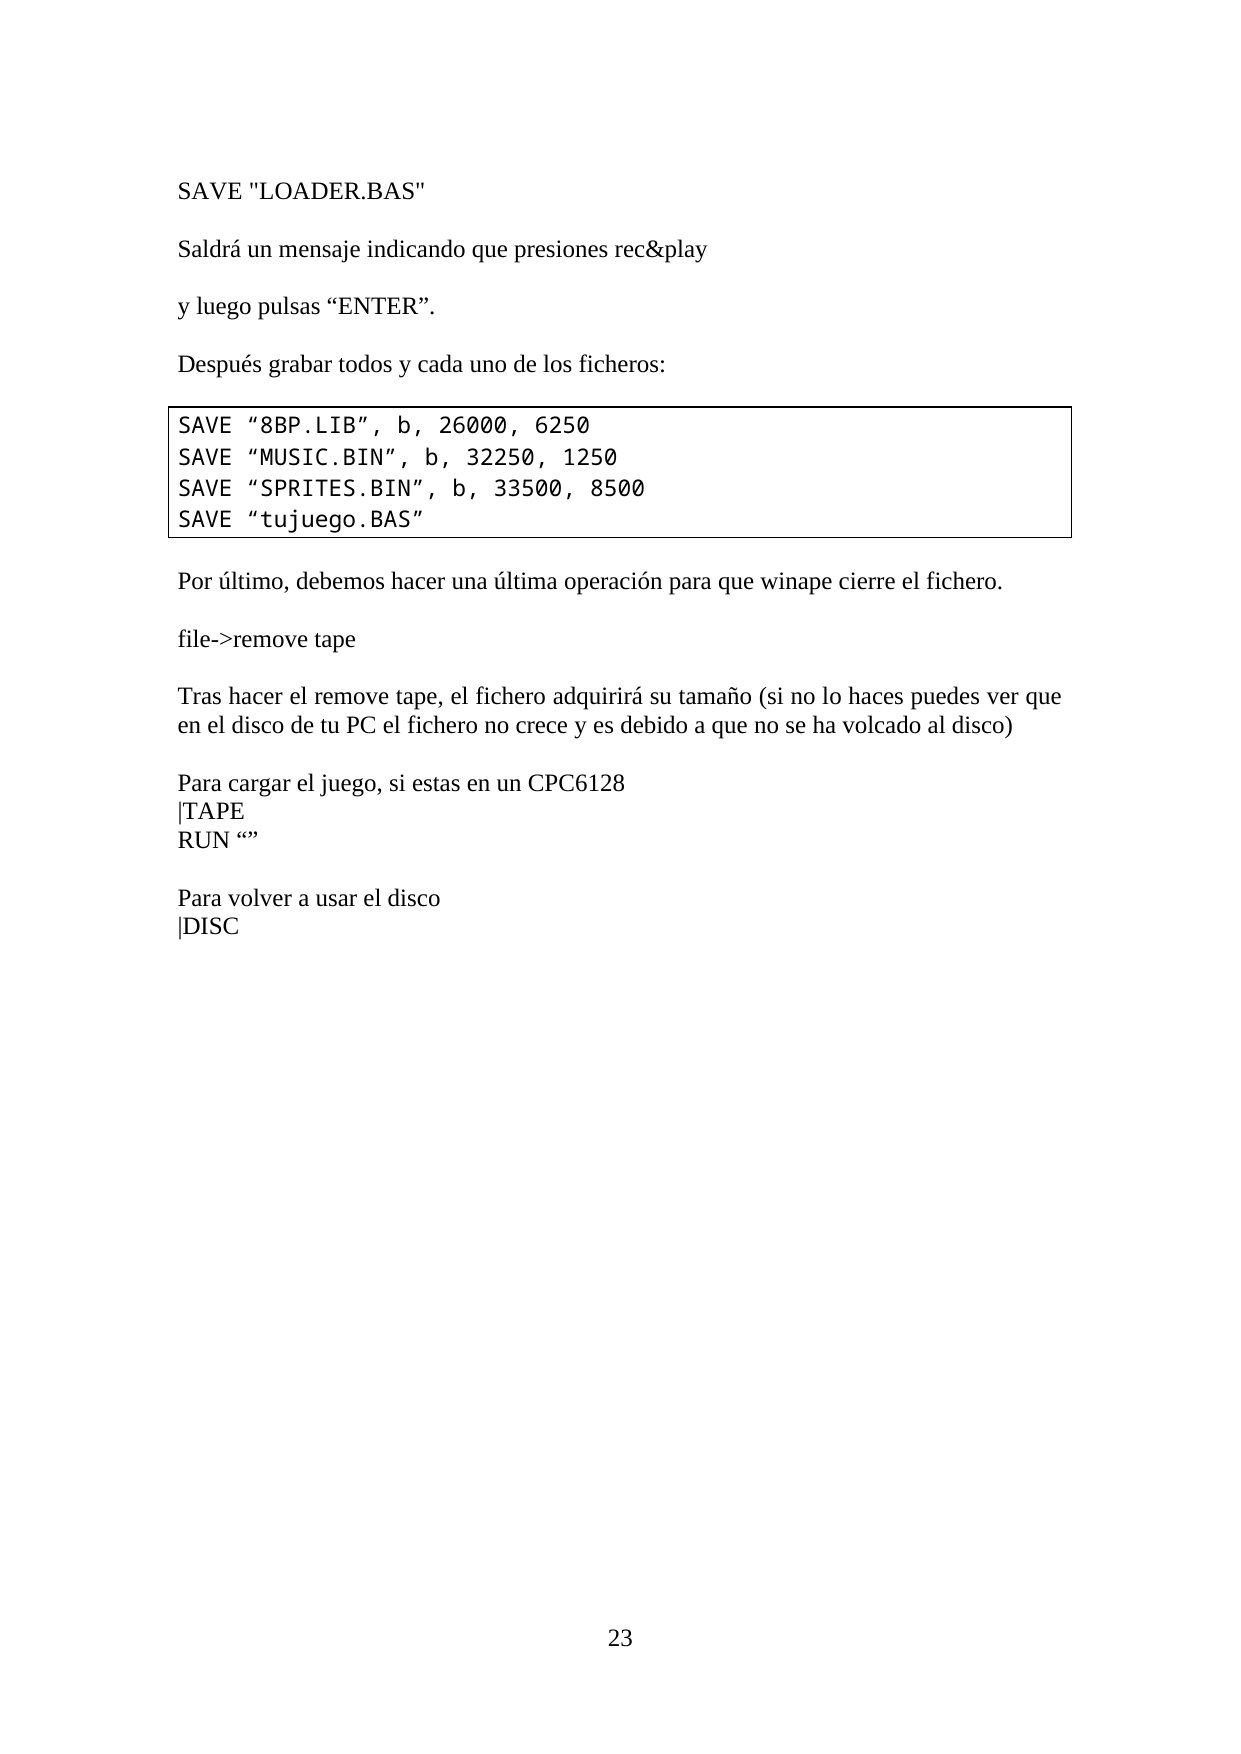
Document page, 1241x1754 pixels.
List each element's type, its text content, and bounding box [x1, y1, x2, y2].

text Saldrá un mensaje indicando que presiones rec&play [177, 234, 1063, 263]
text |TAPE [177, 796, 1063, 825]
text |DISC [177, 911, 1063, 940]
text file->remove tape [177, 624, 1063, 653]
text y luego pulsas “ENTER”. [177, 291, 1063, 320]
text Después grabar todos y cada uno de los ficheros: [177, 349, 1063, 378]
text SAVE “8BP.LIB”, b, 26000, 6250 [169, 408, 1071, 441]
text Tras hacer el remove tape, el fichero adquirirá su tamaño (si no lo haces puedes ver que en el disco de tu PC el fichero no crece y es debido a que no se ha volcado al disco) [177, 681, 1063, 739]
text SAVE “tujuego.BAS” [169, 500, 1071, 537]
text Para cargar el juego, si estas en un CPC6128 [177, 768, 1063, 796]
text RUN “” [177, 825, 1063, 854]
text Para volver a usar el disco [177, 883, 1063, 911]
text Por último, debemos hacer una última operación para que winape cierre el fichero. [177, 566, 1063, 595]
text SAVE “MUSIC.BIN”, b, 32250, 1250 [177, 441, 1063, 472]
text SAVE "LOADER.BAS" [177, 176, 1063, 205]
text SAVE “SPRITES.BIN”, b, 33500, 8500 [177, 472, 1063, 500]
